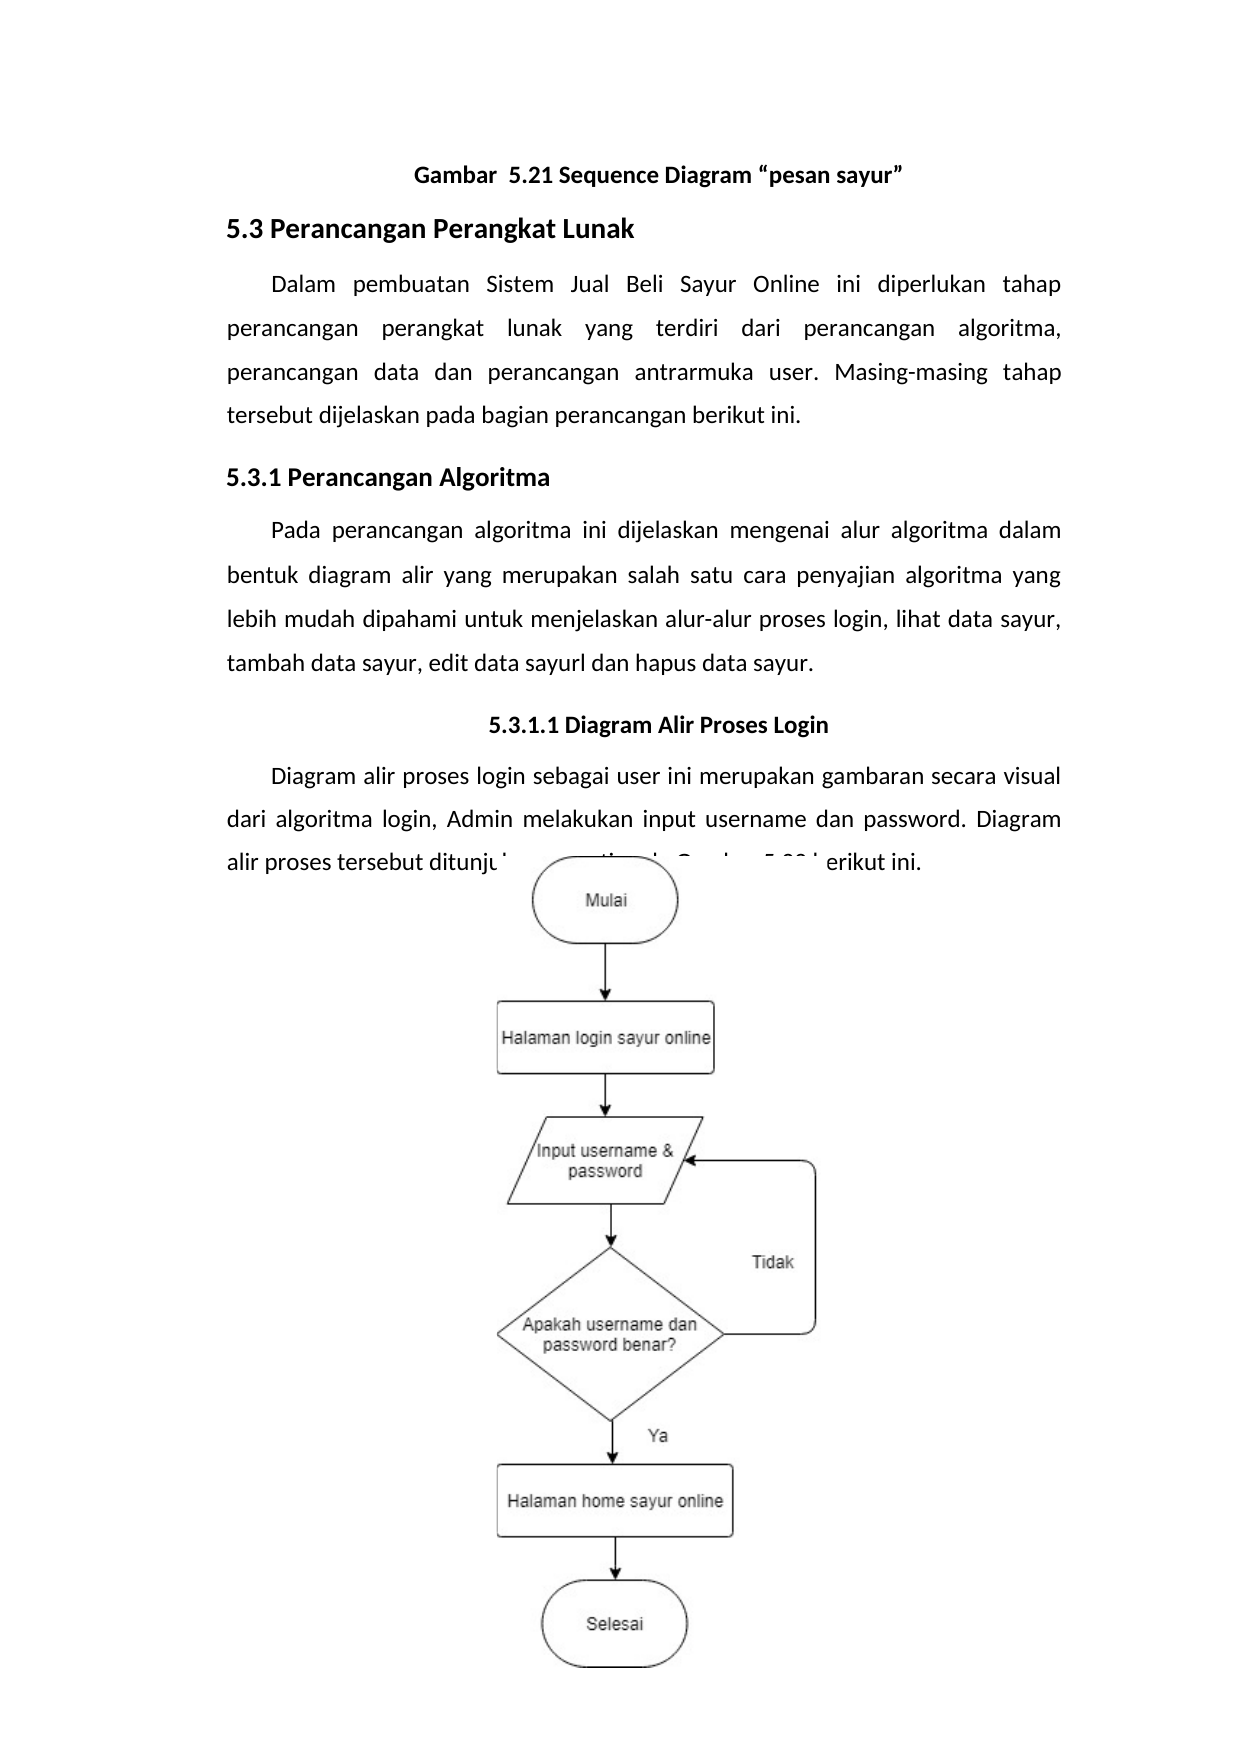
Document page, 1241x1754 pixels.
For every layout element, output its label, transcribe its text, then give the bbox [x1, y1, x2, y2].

subtitle 5.3 Perancangan Perangkat Lunak [226, 211, 1092, 246]
subtitle 5.3.1 Perancangan Algoritma [226, 461, 1092, 493]
text Pada perancangan algoritma ini dijelaskan mengenai alur algoritma dalam bentuk diagram alir yang merupakan salah satu cara penyajian algoritma yang lebih mudah dipahami untuk menjelaskan alur-alur proses login, lihat data sayur, tambah data sayur, edit data sayurl dan hapus data sayur. [227, 514, 1062, 678]
text Diagram alir proses login sebagai user ini merupakan gambaran secara visual dari algoritma login, Admin melakukan input username dan password. Diagram alir proses tersebut ditunjukan seperti pada Gambar 5.22 berikut ini. [227, 760, 1062, 876]
text Dalam pembuatan Sistem Jual Beli Sayur Online ini diperlukan tahap perancangan perangkat lunak yang terdiri dari perancangan algoritma, perancangan data dan perancangan antrarmuka user. Masing-masing tahap tersebut dijelaskan pada bagian perancangan berikut ini. [227, 269, 1062, 430]
picture [496, 856, 828, 1668]
subtitle 5.3.1.1 Diagram Alir Proses Login [226, 709, 1092, 739]
subtitle Gambar 5.21 Sequence Diagram “pesan sayur” [226, 159, 1092, 189]
